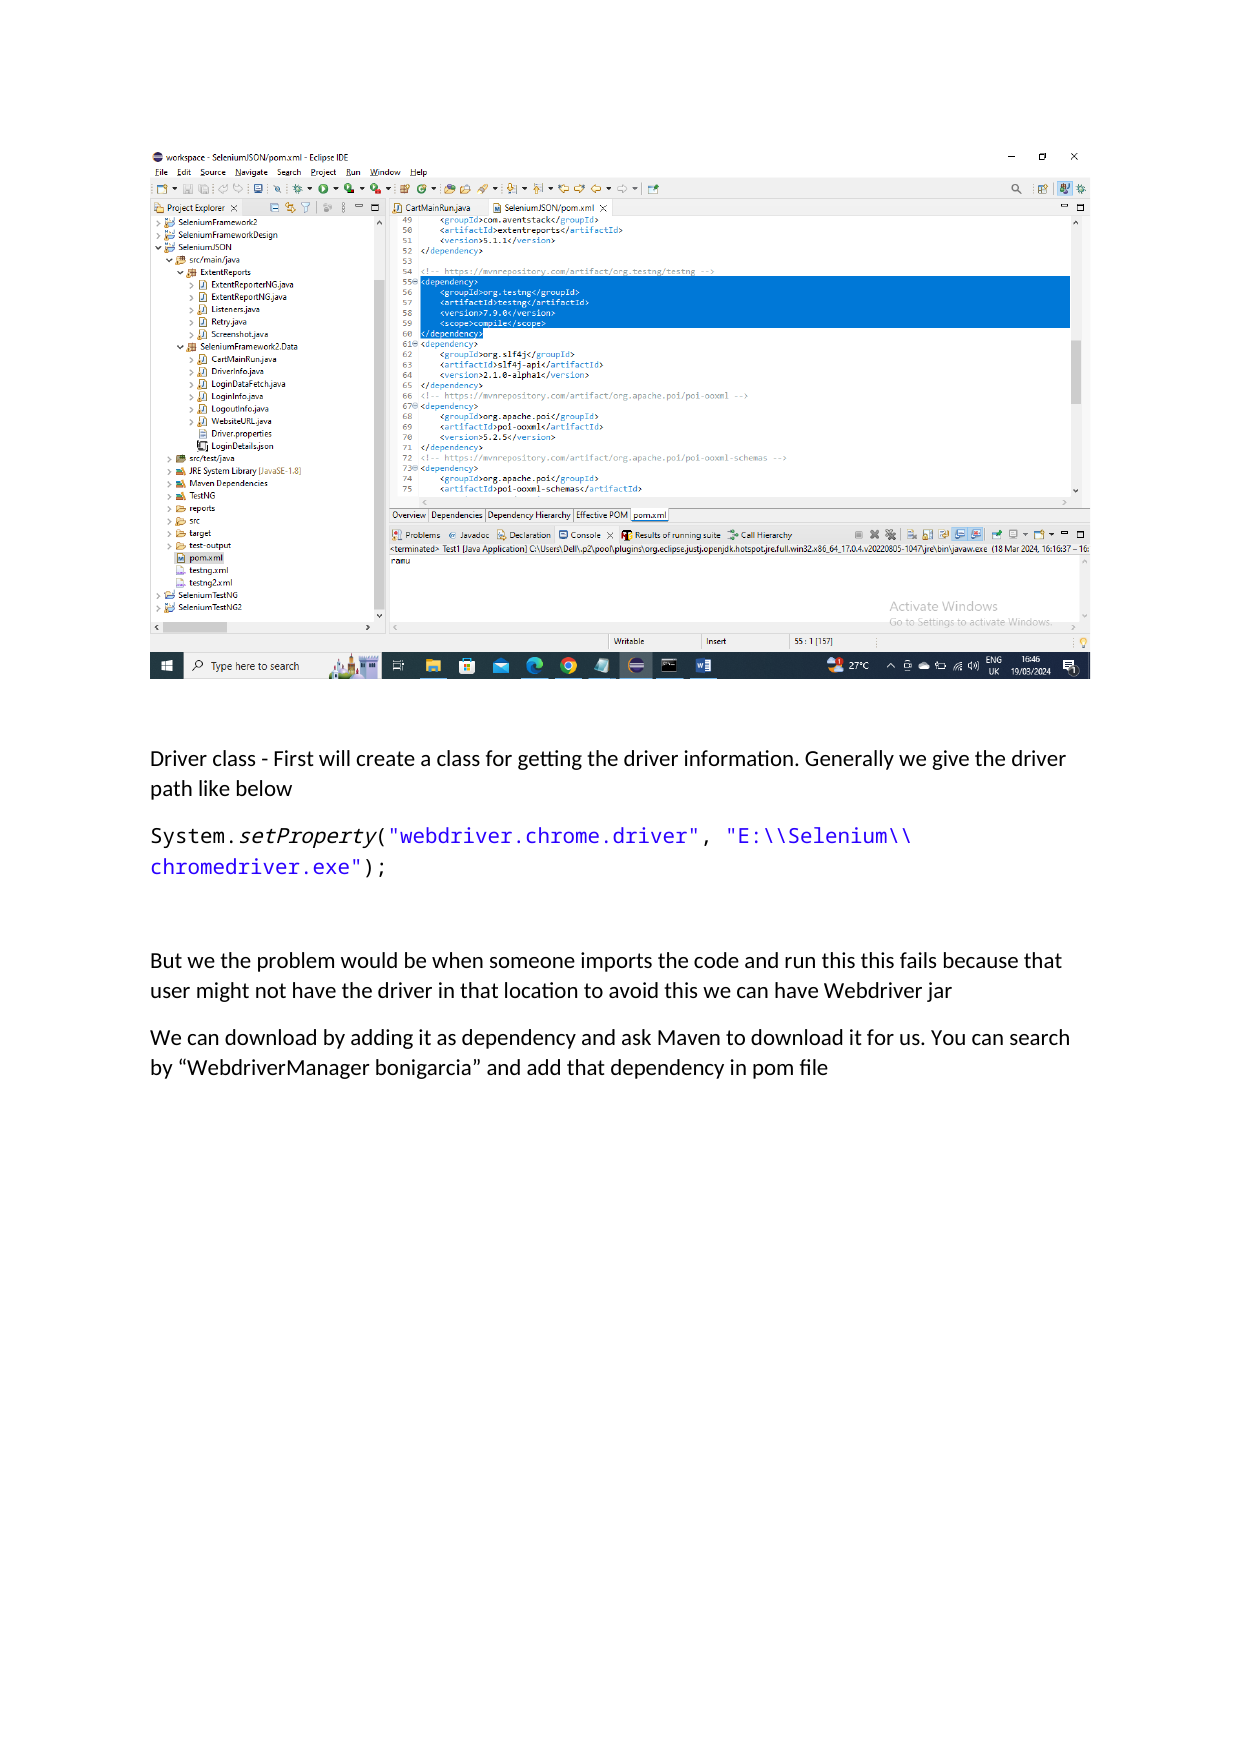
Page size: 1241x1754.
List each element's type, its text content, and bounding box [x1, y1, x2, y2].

text Driver class - First will create a class for getting the driver information. Generally we give the driver path like below [150, 744, 1090, 803]
text We can download by adding it as dependency and ask Maven to download it for us. You can search by “WebdriverManager bonigarcia” and add that dependency in pom file [150, 1023, 1090, 1082]
text But we the problem would be when someone imports the code and run this this fails because that user might not have the driver in that location to avoid this we can have Webdriver jar [150, 946, 1090, 1004]
picture [150, 150, 1091, 679]
text System.setProperty("webdriver.chrome.driver", "E:\\Selenium\\chromedriver.exe"); [150, 821, 1090, 881]
